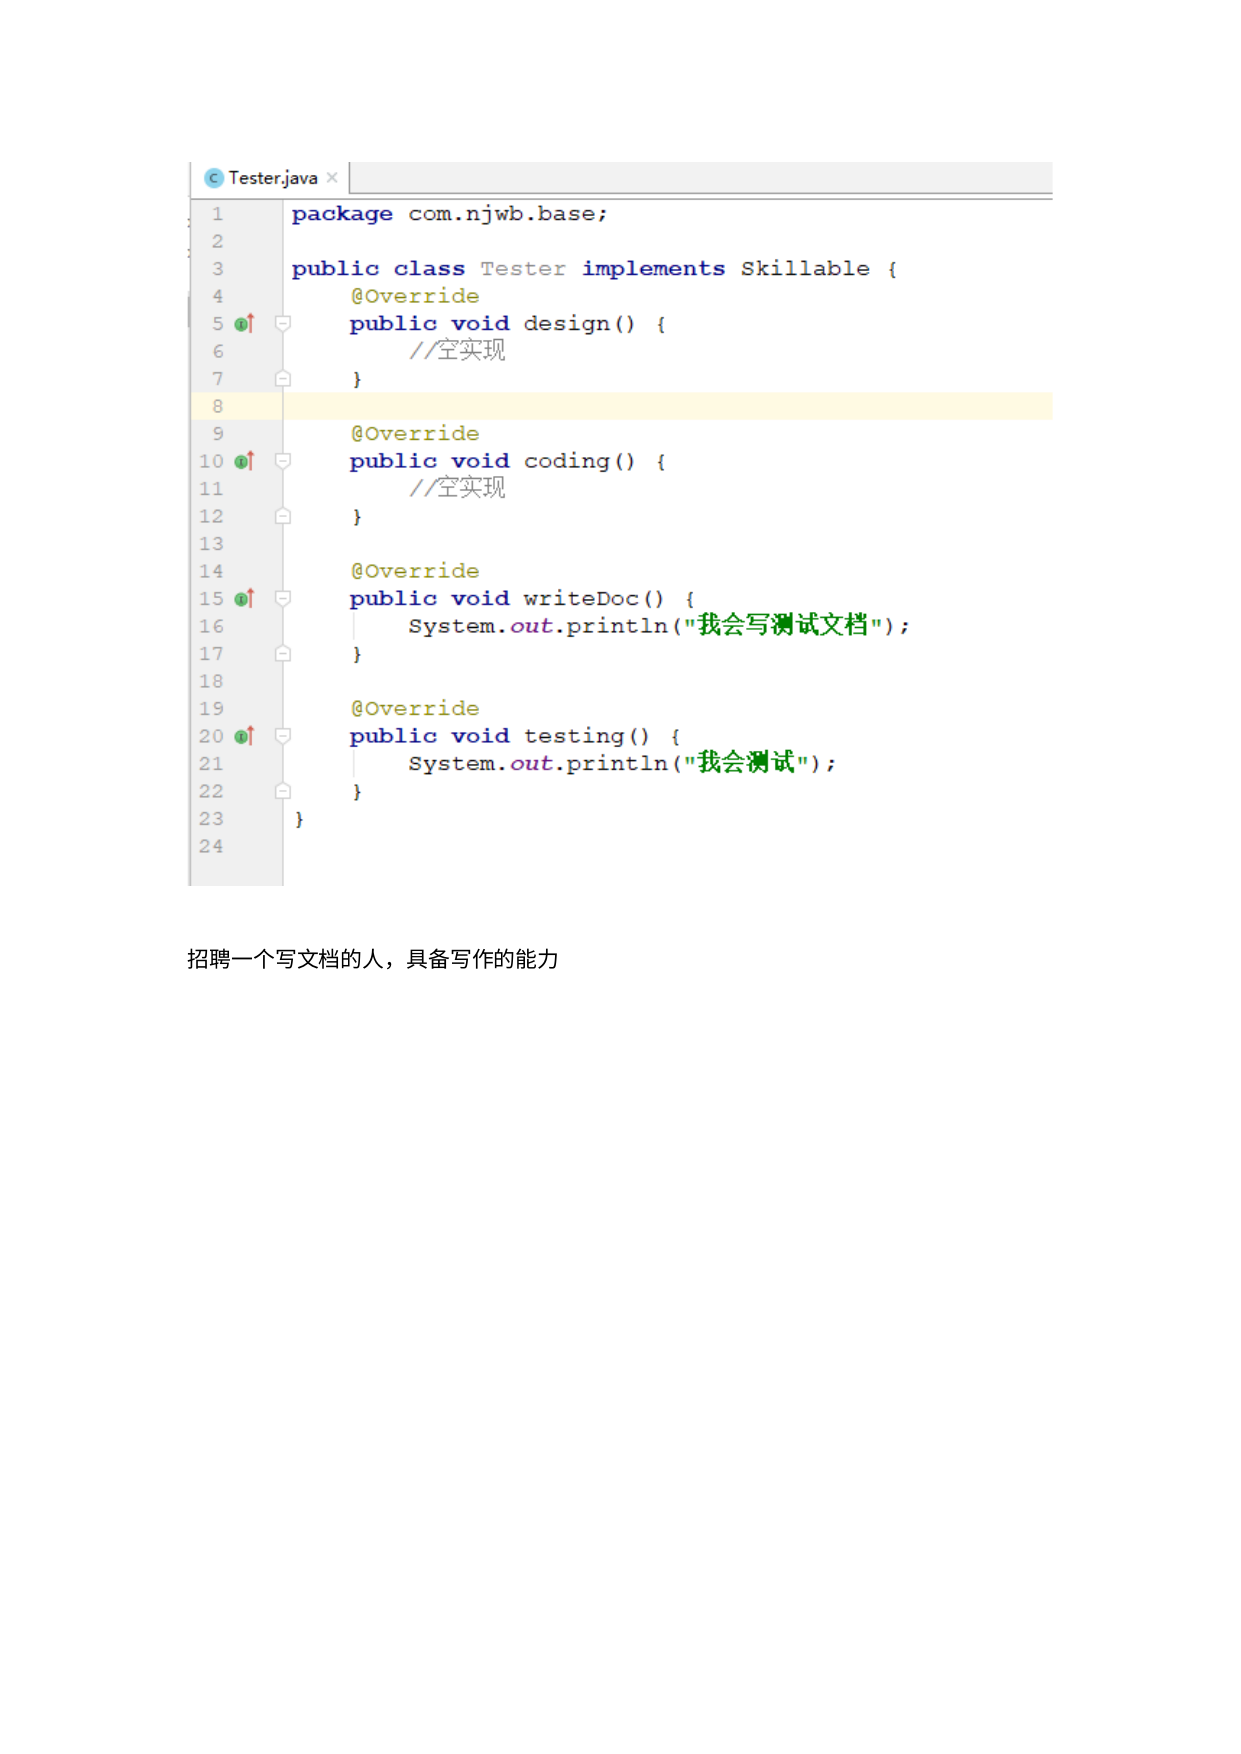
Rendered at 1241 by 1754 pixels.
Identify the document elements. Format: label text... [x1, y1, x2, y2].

picture [187, 162, 1053, 886]
text 招聘一个写文档的人，具备写作的能力 [187, 942, 1053, 974]
